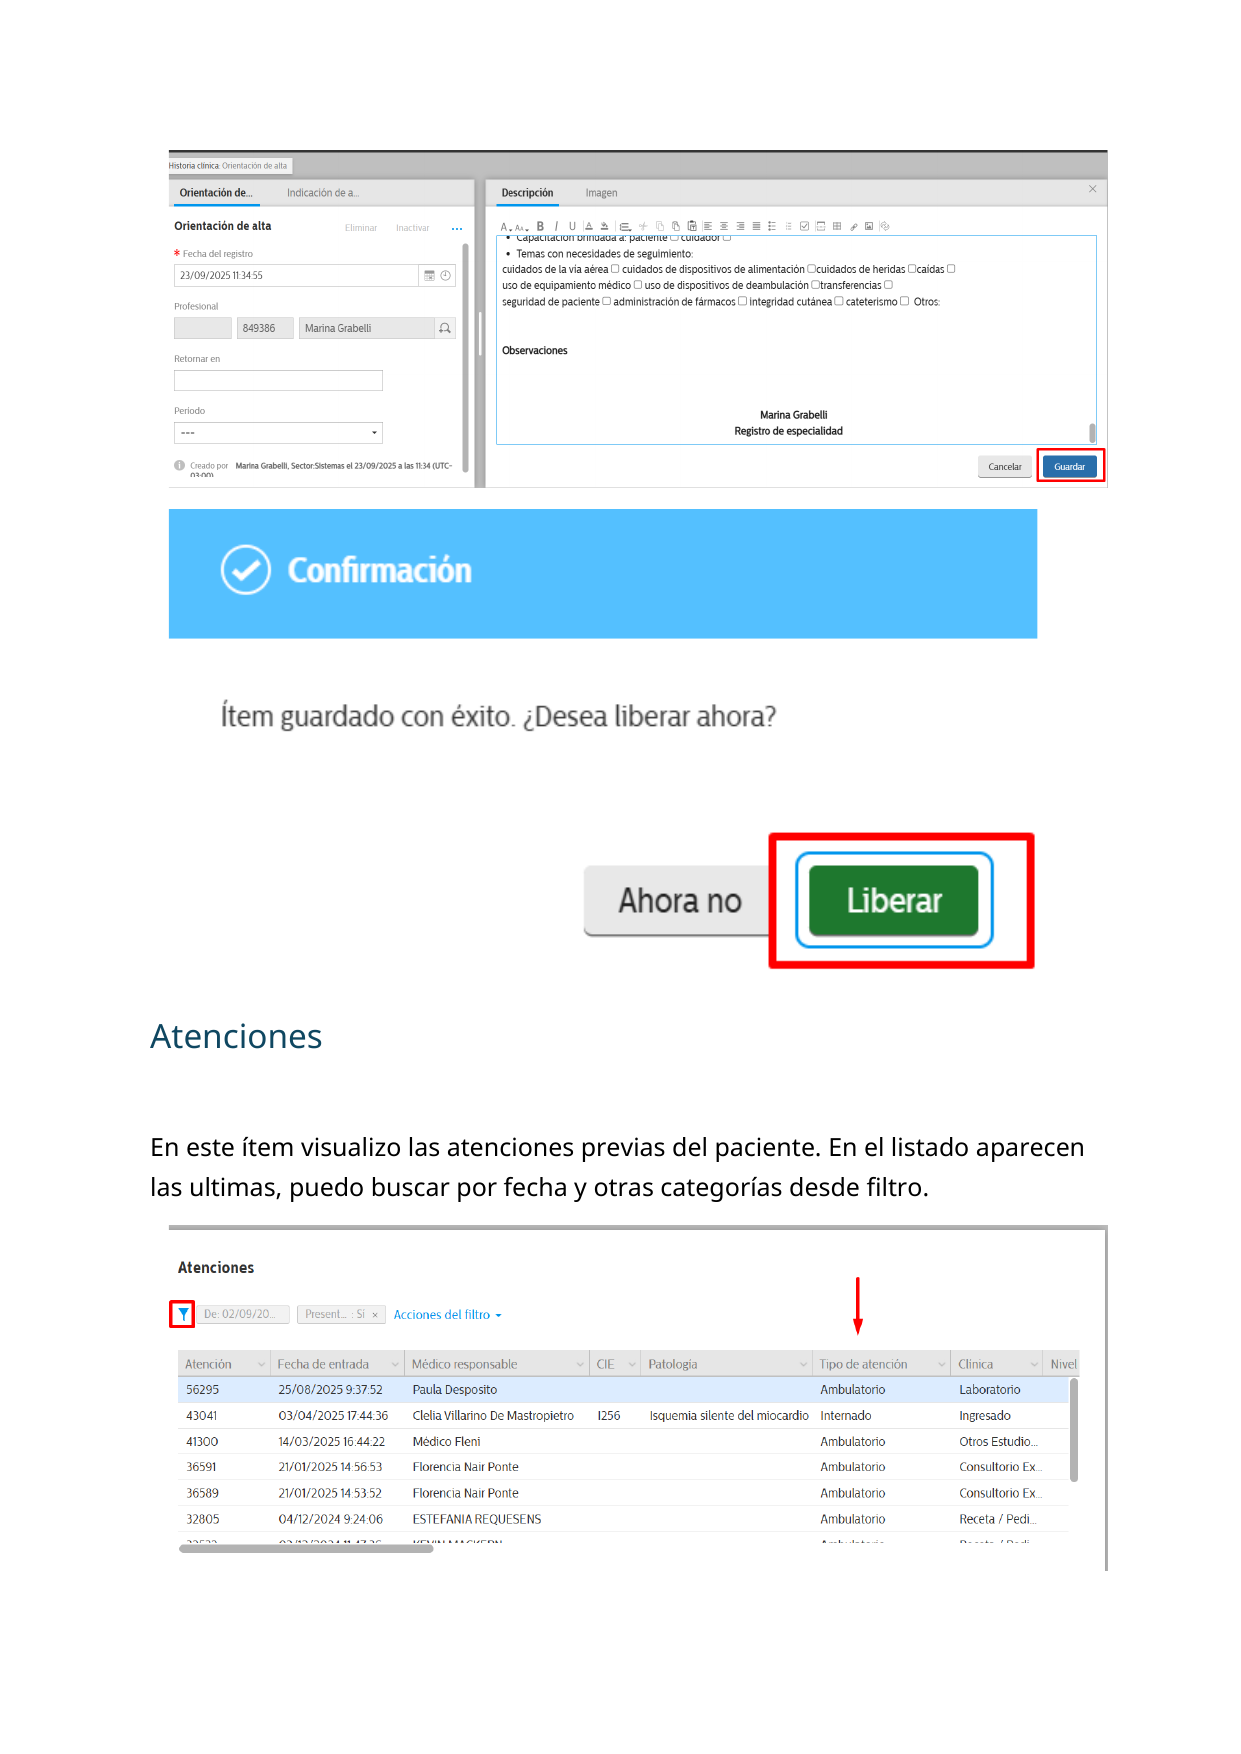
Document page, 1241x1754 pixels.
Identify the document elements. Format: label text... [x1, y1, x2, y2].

subtitle Atenciones [150, 1013, 1090, 1058]
text En este ítem visualizo las atenciones previas del paciente. En el listado aparecen las ultimas, puedo buscar por fecha y otras categorías desde filtro. [150, 1130, 1090, 1203]
